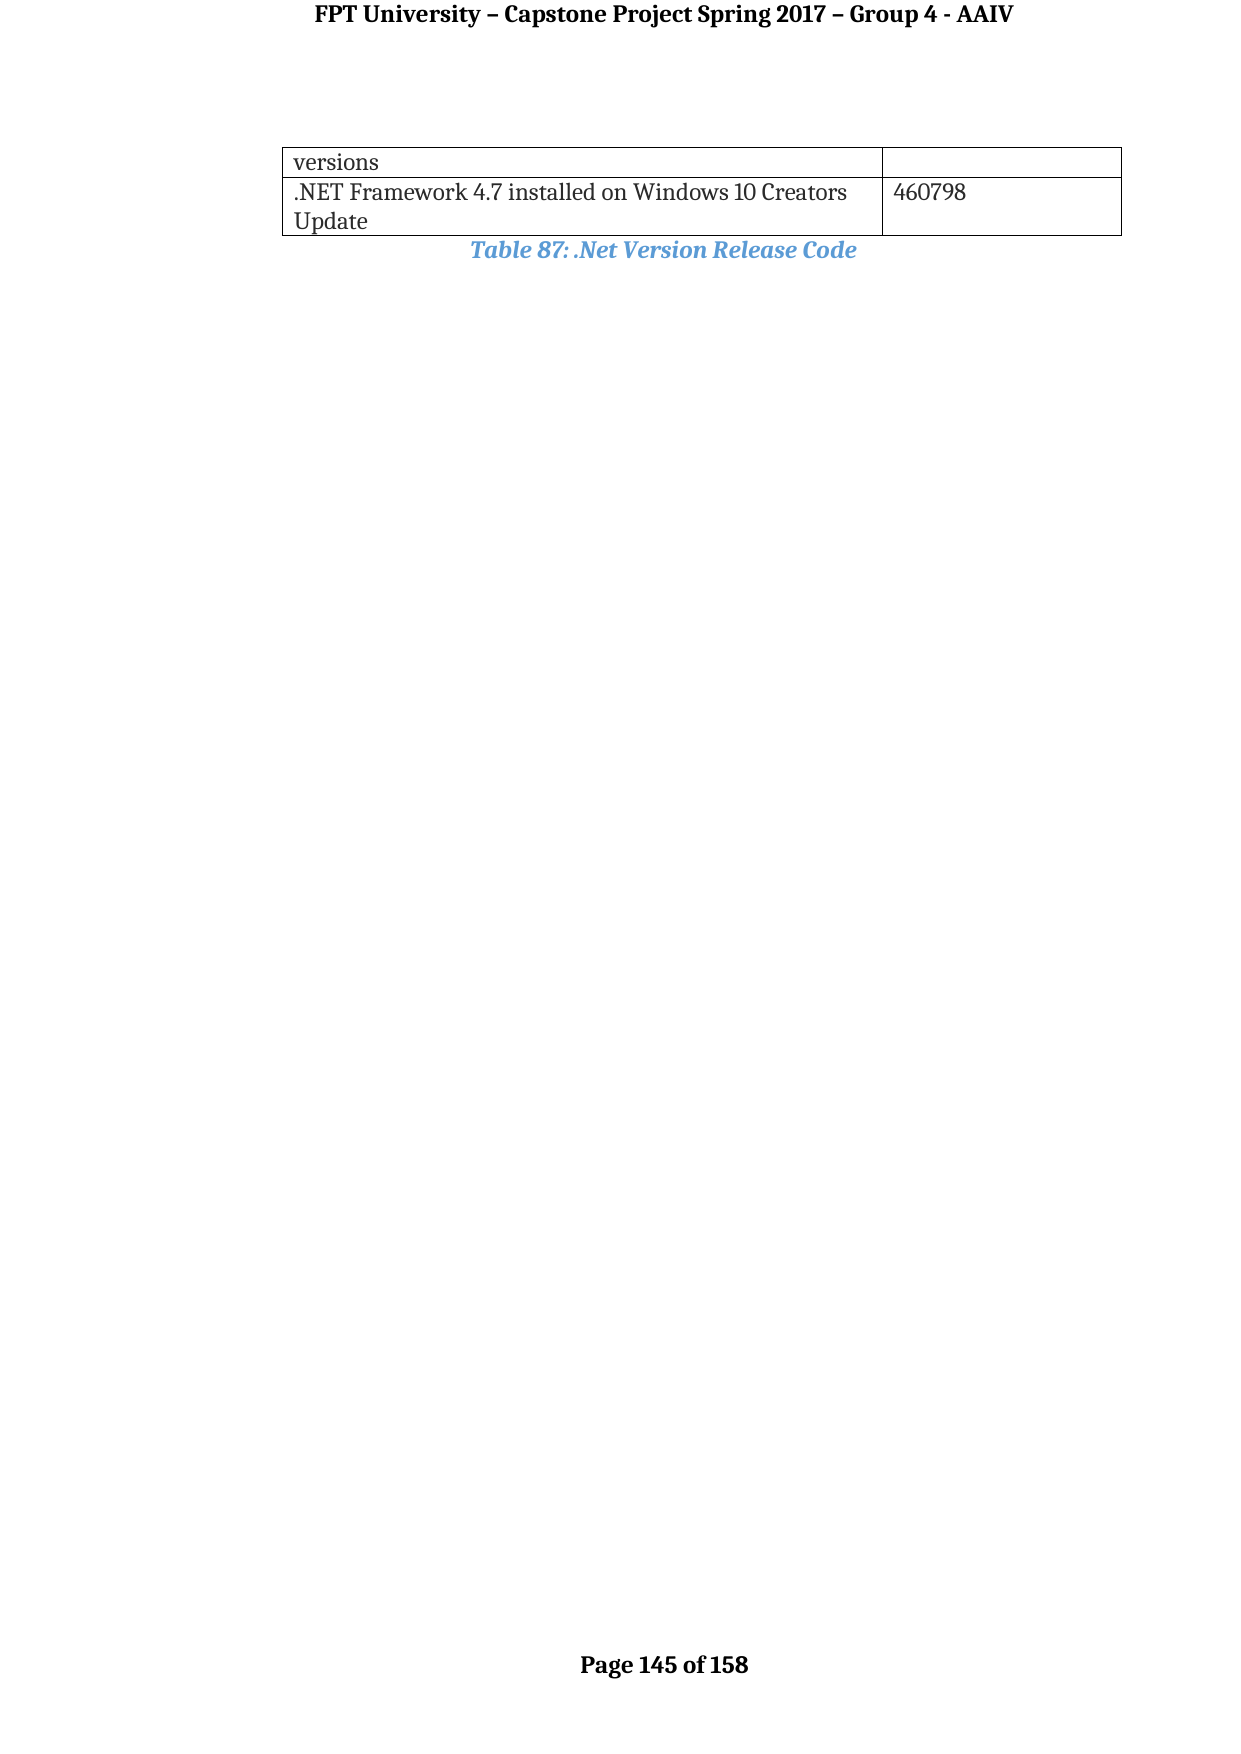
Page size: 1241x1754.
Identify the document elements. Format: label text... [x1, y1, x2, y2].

text Table 87: .Net Version Release Code [207, 236, 1122, 265]
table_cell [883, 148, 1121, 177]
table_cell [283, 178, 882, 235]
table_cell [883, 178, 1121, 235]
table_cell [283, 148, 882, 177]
